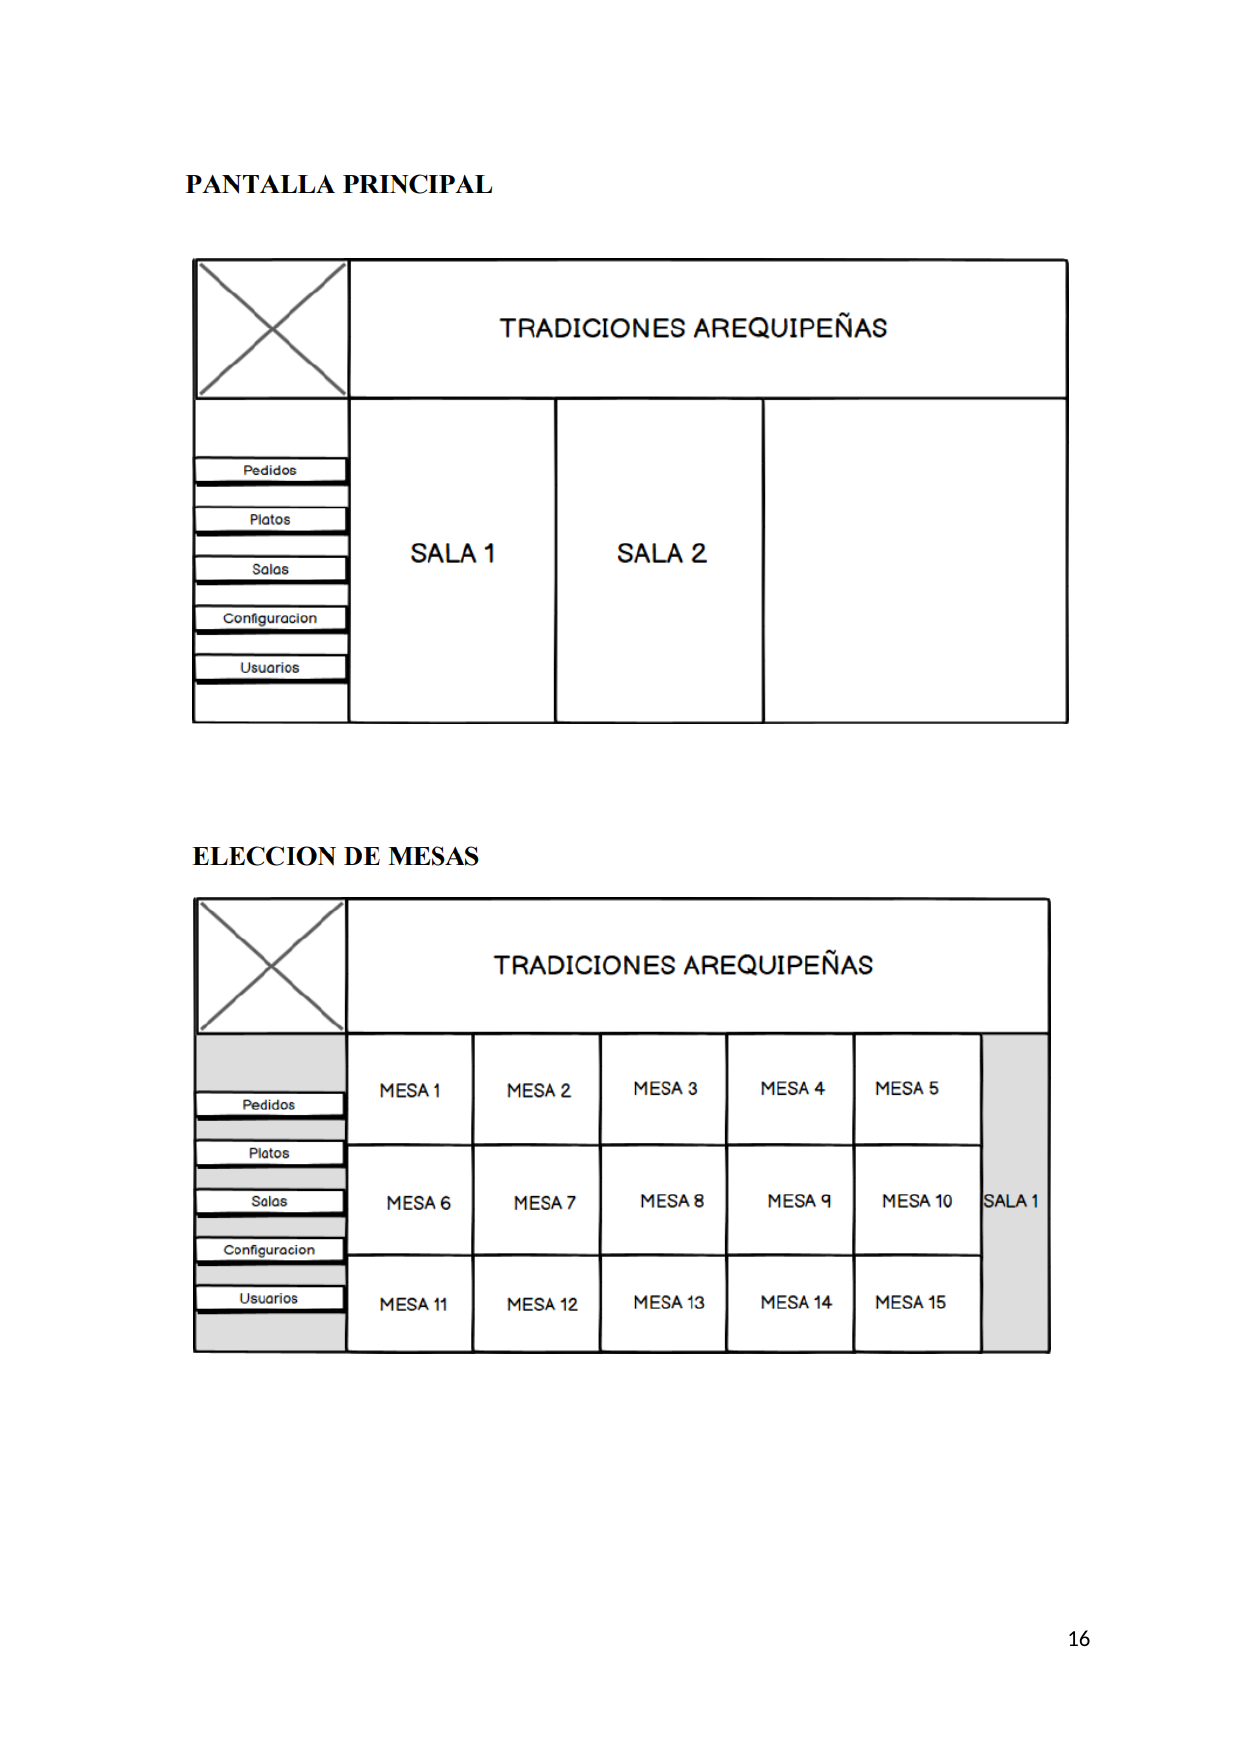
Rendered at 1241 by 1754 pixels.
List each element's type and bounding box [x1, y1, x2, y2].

picture [150, 825, 1091, 1394]
picture [150, 150, 1091, 759]
